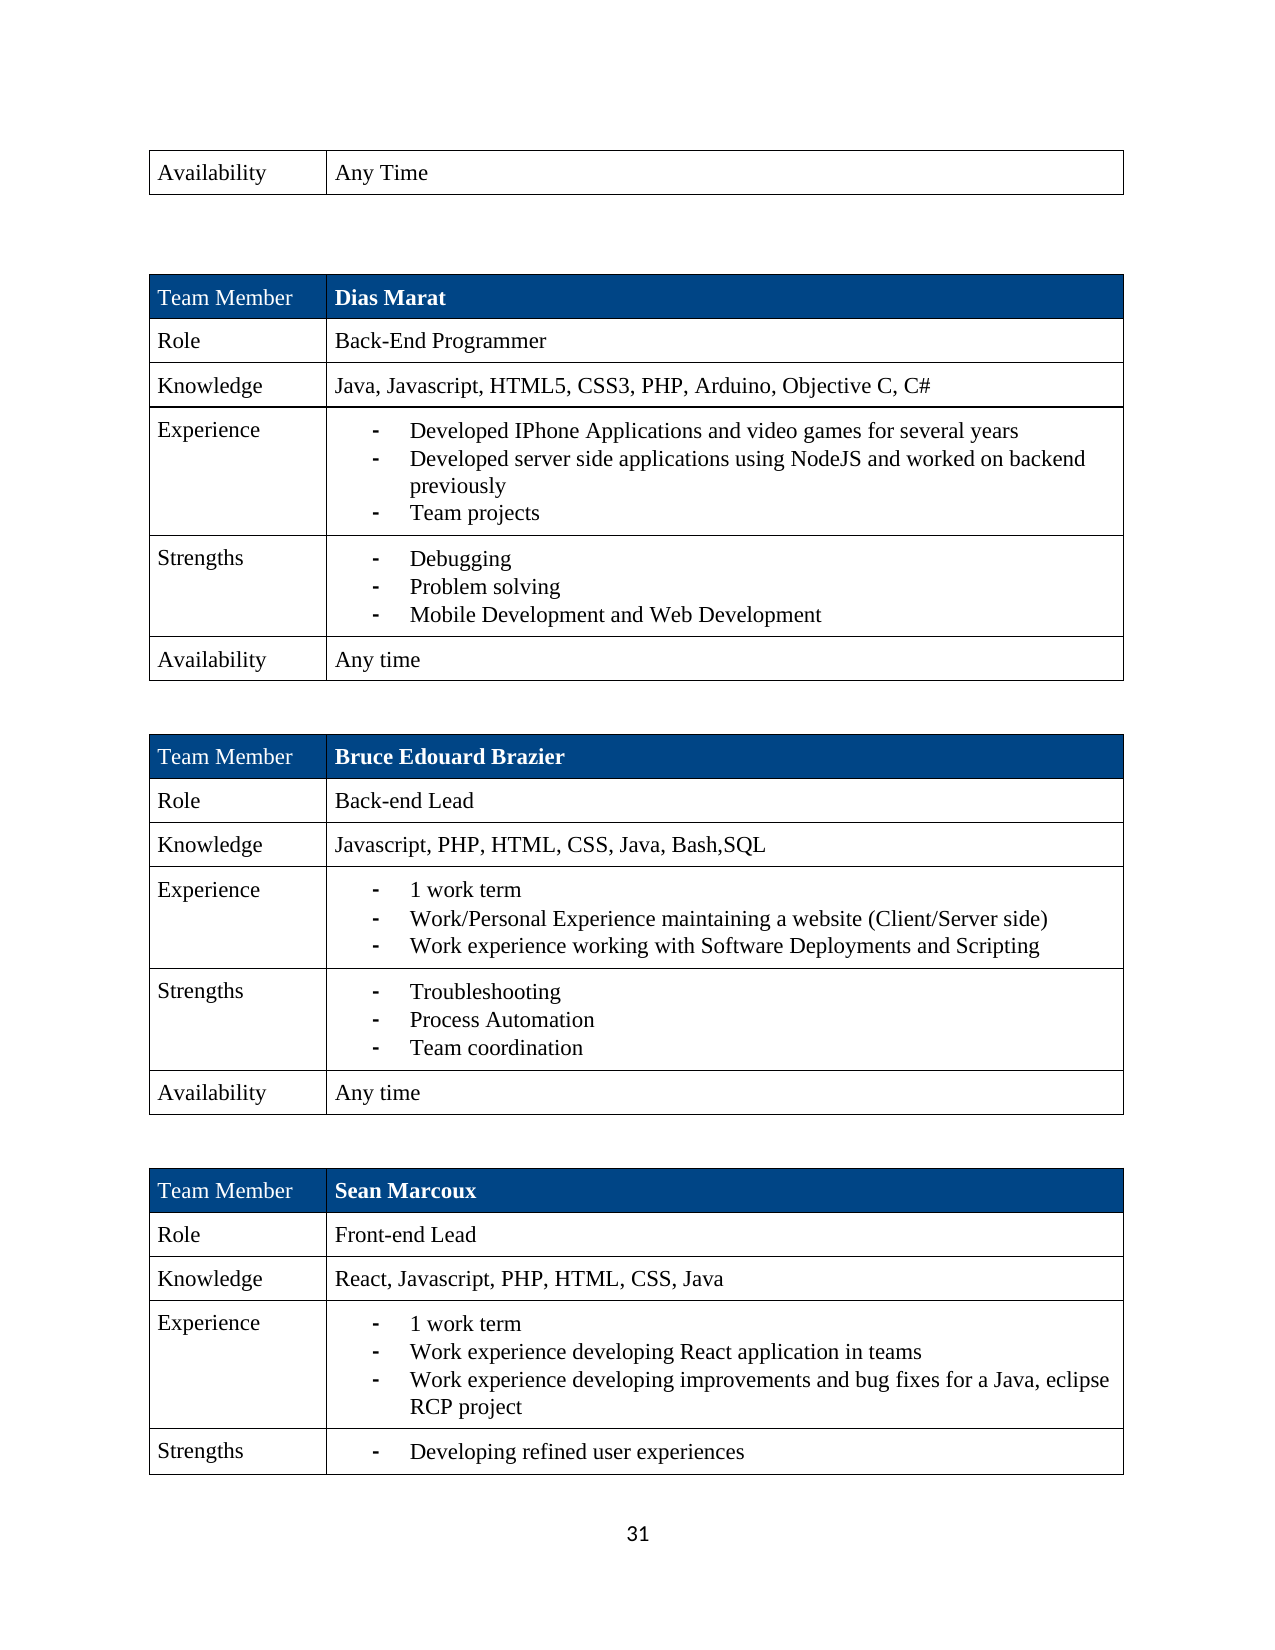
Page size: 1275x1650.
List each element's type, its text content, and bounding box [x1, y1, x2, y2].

table_cell Availability [150, 637, 326, 680]
table_cell Troubleshooting Process Automation Team coordination [327, 969, 1123, 1070]
table_cell Strengths [150, 1429, 326, 1474]
table_cell Any time [327, 637, 1123, 680]
table_cell Knowledge [150, 1257, 326, 1300]
table_cell 1 work term Work experience developing React application in teams Work experience developing improvements and bug fixes for a Java, eclipse RCP project [327, 1301, 1123, 1428]
table_cell Java, Javascript, HTML5, CSS3, PHP, Arduino, Objective C, C# [327, 363, 1123, 406]
table_cell Javascript, PHP, HTML, CSS, Java, Bash,SQL [327, 823, 1123, 866]
table_cell Experience [150, 867, 326, 968]
table_cell 1 work term Work/Personal Experience maintaining a website (Client/Server side) Work experience working with Software Deployments and Scripting [327, 867, 1123, 968]
table_cell React, Javascript, PHP, HTML, CSS, Java [327, 1257, 1123, 1300]
table_cell Strengths [150, 969, 326, 1070]
table_cell Back-end Lead [327, 779, 1123, 822]
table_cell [327, 1429, 1123, 1474]
table_cell Knowledge [150, 823, 326, 866]
table_header Team Member [150, 735, 326, 778]
table_cell Availability [150, 1071, 326, 1114]
table_cell Experience [150, 1301, 326, 1428]
table_cell Debugging Problem solving Mobile Development and Web Development [327, 536, 1123, 636]
table_header Sean Marcoux [327, 1169, 1123, 1212]
table_cell Developed IPhone Applications and video games for several years Developed server side applications using NodeJS and worked on backend previously Team projects [327, 408, 1123, 534]
table_cell Knowledge [150, 363, 326, 406]
table_cell Role [150, 319, 326, 362]
table_cell Back-End Programmer [327, 319, 1123, 362]
table_cell Any Time [327, 151, 1123, 194]
table_cell Experience [150, 408, 326, 534]
table_header Team Member [150, 1169, 326, 1212]
table_cell Front-end Lead [327, 1213, 1123, 1256]
table_header Dias Marat [327, 275, 1123, 318]
table_cell Role [150, 779, 326, 822]
table_header Bruce Edouard Brazier [327, 735, 1123, 778]
table_header Team Member [150, 275, 326, 318]
table_cell Role [150, 1213, 326, 1256]
table_cell Any time [327, 1071, 1123, 1114]
table_cell Strengths [150, 536, 326, 636]
table_cell Availability [150, 151, 326, 194]
